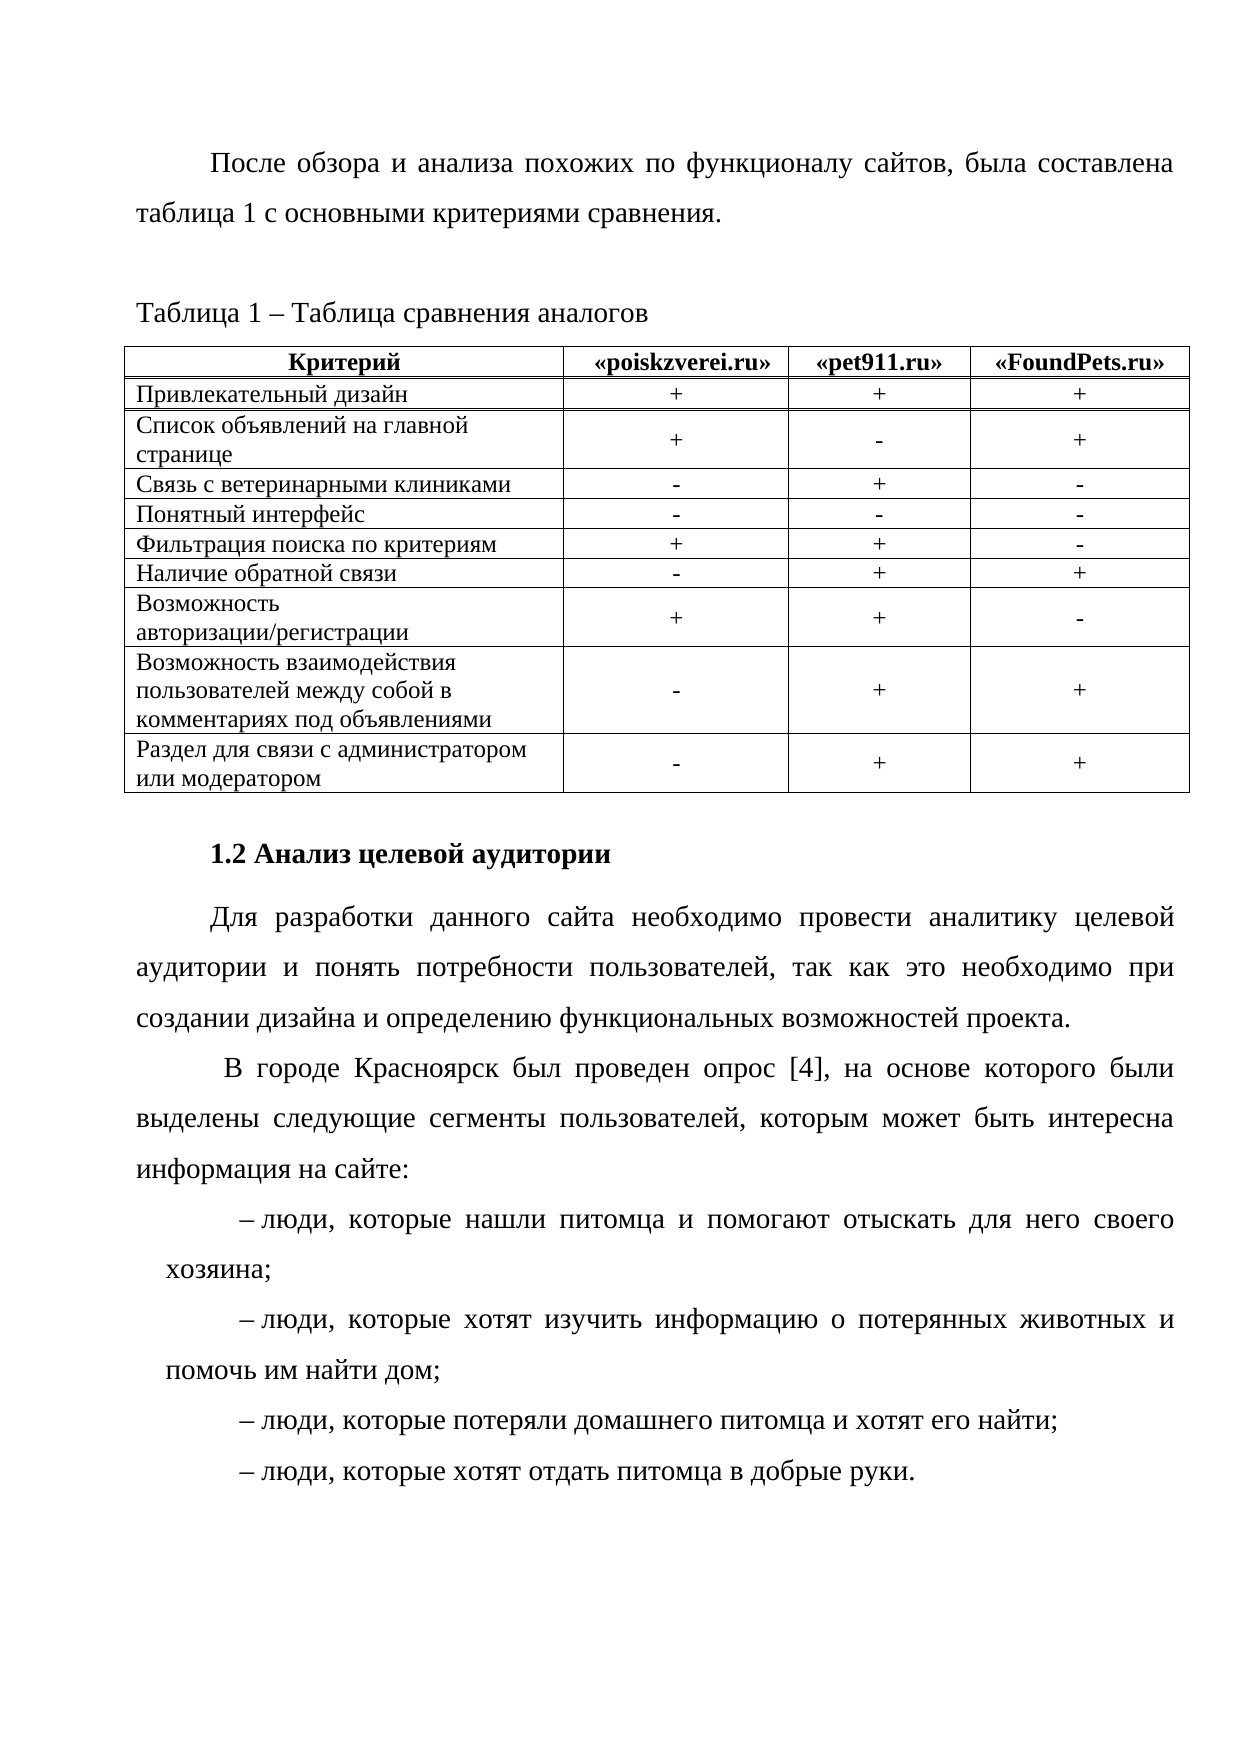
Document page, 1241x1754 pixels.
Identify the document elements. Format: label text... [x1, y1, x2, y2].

table_cell + [789, 469, 970, 498]
table_cell Возможность взаимодействия пользователей между собой в комментариях под объявлениями [125, 647, 563, 733]
table_cell + [564, 588, 788, 646]
text люди, которые хотят отдать питомца в добрые руки. [165, 1453, 1175, 1486]
table_cell + [789, 559, 970, 587]
table_cell + [971, 411, 1189, 468]
table_cell - [564, 559, 788, 587]
table_cell Список объявлений на главной странице [125, 411, 563, 468]
table_header «poiskzverei.ru» [564, 347, 788, 376]
table_cell - [971, 499, 1189, 528]
text люди, которые хотят изучить информацию о потерянных животных и помочь им найти дом; [165, 1302, 1175, 1386]
table_cell + [789, 734, 970, 792]
table_cell - [789, 411, 970, 468]
list – Таблица сравнения аналогов [136, 295, 1175, 329]
text После обзора и анализа похожих по функционалу сайтов, была составлена таблица 1 с основными критериями сравнения. [136, 145, 1175, 229]
table_cell + [564, 411, 788, 468]
table_header Критерий [125, 347, 563, 376]
table_cell - [564, 499, 788, 528]
table_cell - [564, 469, 788, 498]
table_cell + [971, 647, 1189, 733]
table_cell + [789, 588, 970, 646]
subtitle Анализ целевой аудитории [136, 836, 1175, 870]
table_cell + [971, 379, 1189, 407]
text люди, которые нашли питомца и помогают отыскать для него своего хозяина; [165, 1201, 1175, 1285]
table_cell + [971, 734, 1189, 792]
table_cell - [564, 647, 788, 733]
table_cell - [971, 588, 1189, 646]
table_cell - [564, 734, 788, 792]
table_cell + [789, 379, 970, 407]
table_cell Привлекательный дизайн [125, 379, 563, 407]
table_cell Возможность авторизации/регистрации [125, 588, 563, 646]
table_header «FoundPets.ru» [971, 347, 1189, 376]
text В городе Красноярск был проведен опрос [4], на основе которого были выделены следующие сегменты пользователей, которым может быть интересна информация на сайте: [136, 1050, 1175, 1184]
table_cell + [564, 529, 788, 557]
table_cell - [789, 499, 970, 528]
table_cell - [971, 529, 1189, 557]
table_cell Понятный интерфейс [125, 499, 563, 528]
table_cell Раздел для связи с администратором или модератором [125, 734, 563, 792]
text Для разработки данного сайта необходимо провести аналитику целевой аудитории и понять потребности пользователей, так как это необходимо при создании дизайна и определению функциональных возможностей проекта. [136, 899, 1175, 1033]
table_cell + [789, 647, 970, 733]
table_cell + [564, 379, 788, 407]
table_header «pet911.ru» [789, 347, 970, 376]
text люди, которые потеряли домашнего питомца и хотят его найти; [165, 1402, 1175, 1436]
table_cell - [971, 469, 1189, 498]
table_cell Связь с ветеринарными клиниками [125, 469, 563, 498]
table_cell Наличие обратной связи [125, 559, 563, 587]
table_cell + [789, 529, 970, 557]
table_cell Фильтрация поиска по критериям [125, 529, 563, 557]
table_cell + [971, 559, 1189, 587]
